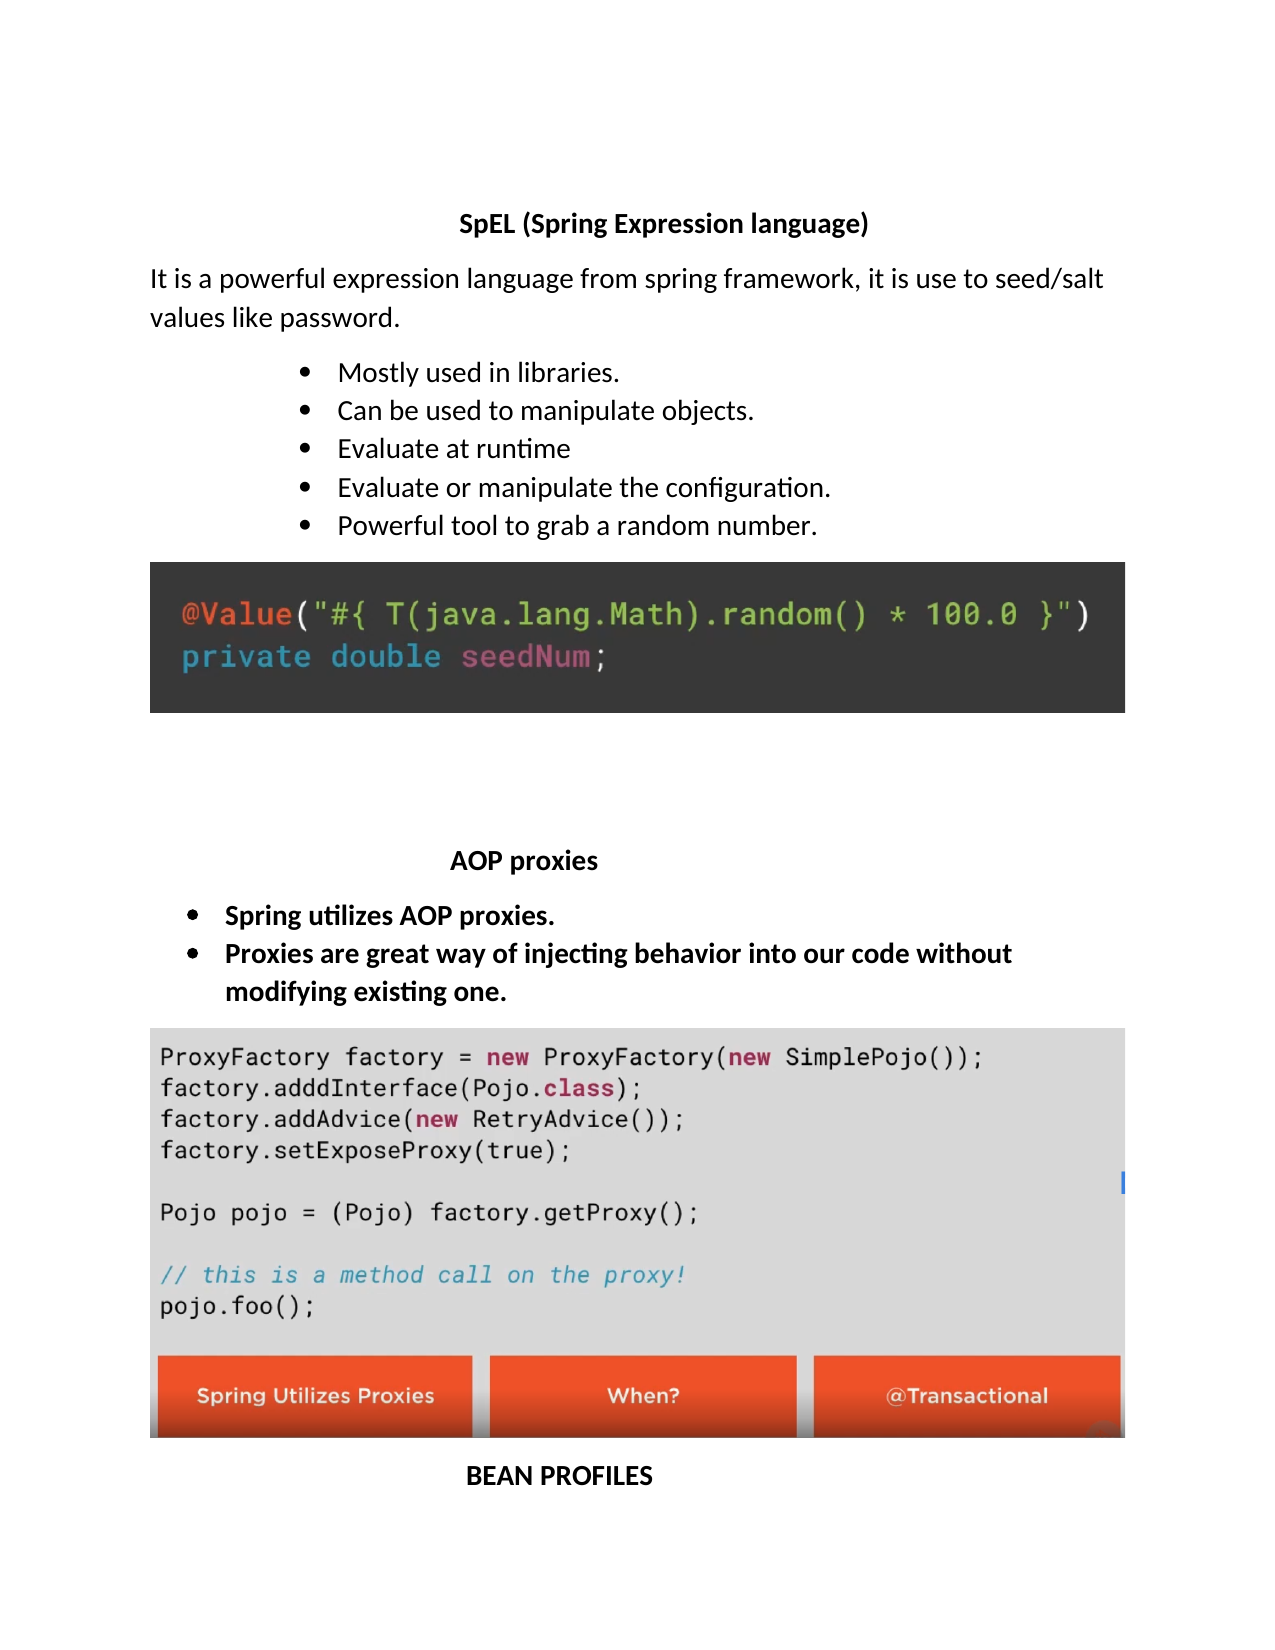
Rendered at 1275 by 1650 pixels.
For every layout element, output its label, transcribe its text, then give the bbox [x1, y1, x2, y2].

picture [150, 562, 1125, 713]
text AOP proxies [150, 842, 1125, 877]
picture [150, 1028, 1125, 1438]
list Evaluate or manipulate the configuration. [300, 469, 1125, 505]
list Can be used to manipulate objects. [300, 392, 1125, 428]
text SpEL (Spring Expression language) [150, 205, 1125, 241]
text It is a powerful expression language from spring framework, it is use to seed/salt values like password. [150, 260, 1125, 334]
list Powerful tool to grab a random number. [300, 507, 1125, 543]
list Evaluate at runtime [300, 431, 1125, 466]
list Mostly used in libraries. [300, 354, 1125, 389]
text BEAN PROFILES [150, 1457, 1125, 1492]
list Proxies are great way of injecting behavior into our code without modifying existing one. [187, 935, 1125, 1009]
list Spring utilizes AOP proxies. [187, 897, 1125, 932]
